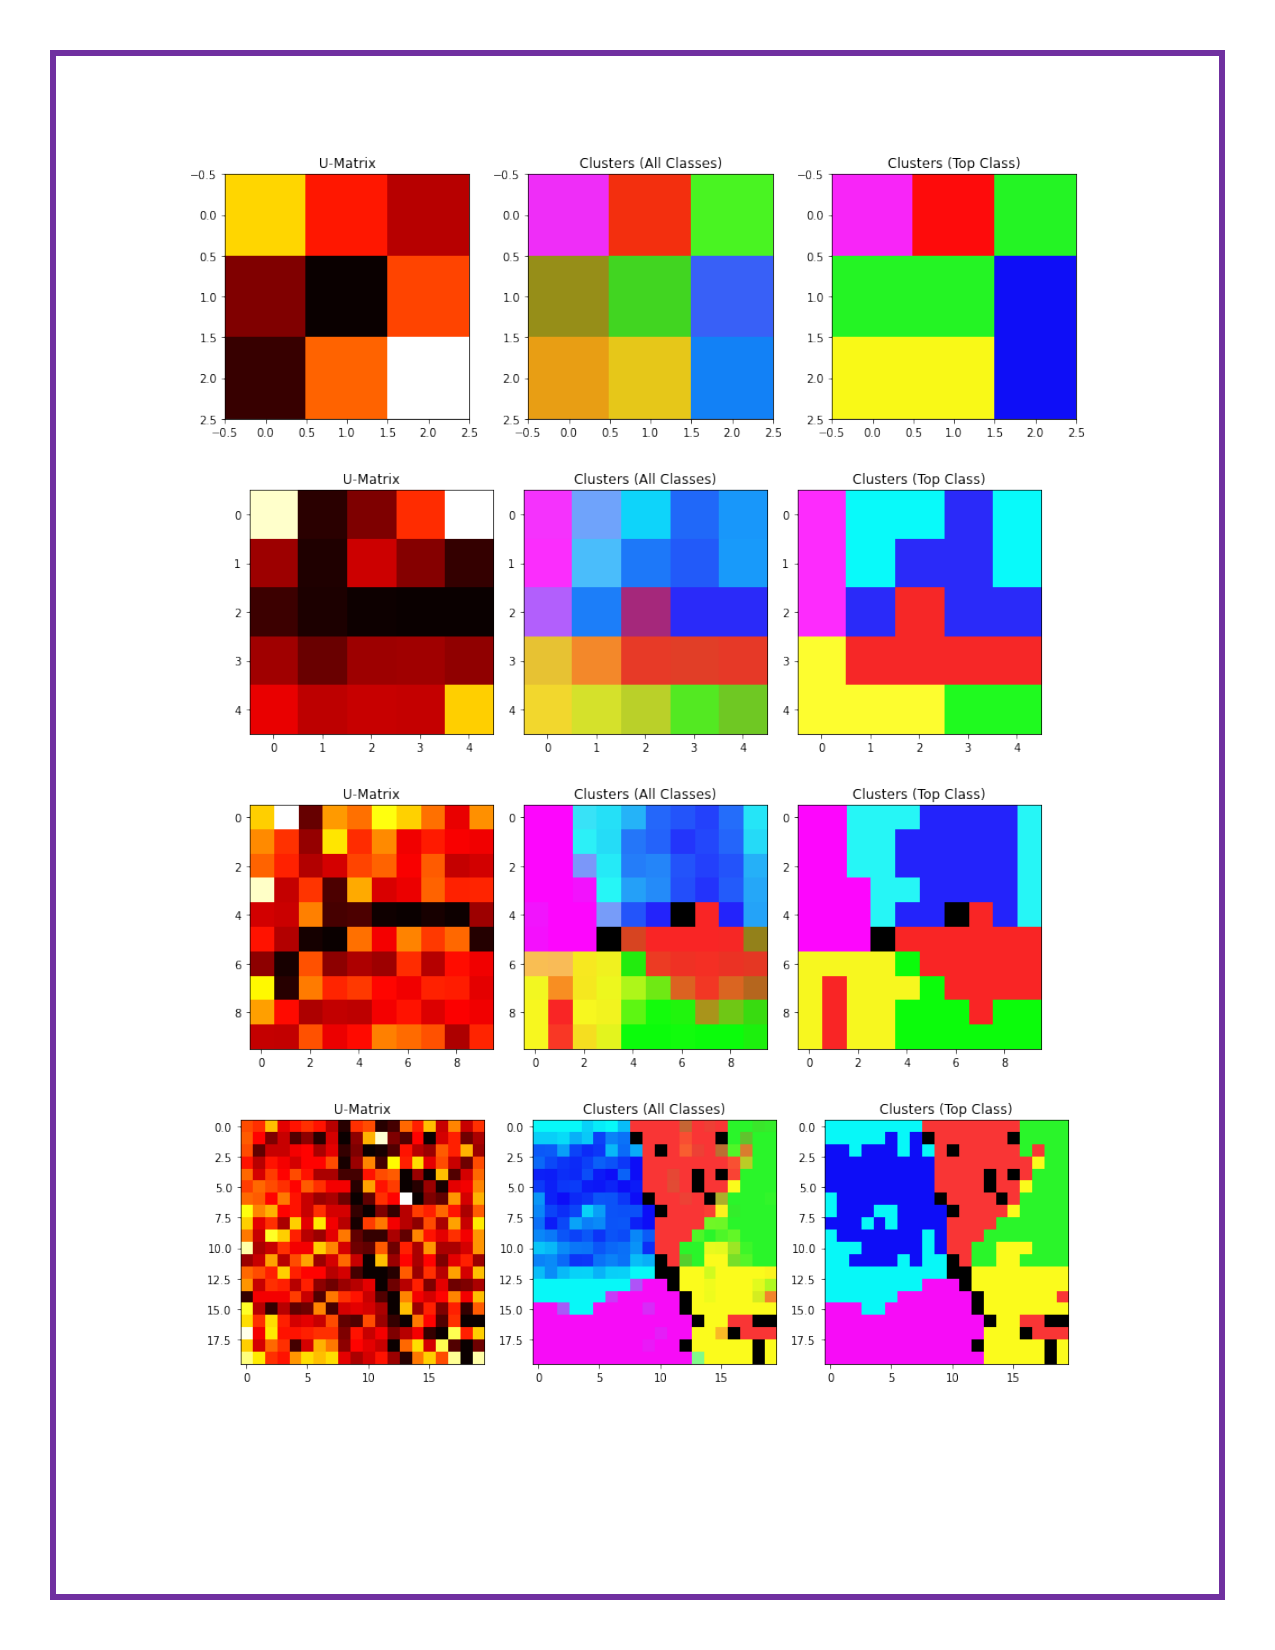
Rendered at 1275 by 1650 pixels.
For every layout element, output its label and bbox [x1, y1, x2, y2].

picture [199, 1095, 1076, 1391]
picture [226, 465, 1049, 761]
picture [182, 150, 1093, 446]
picture [226, 780, 1049, 1076]
